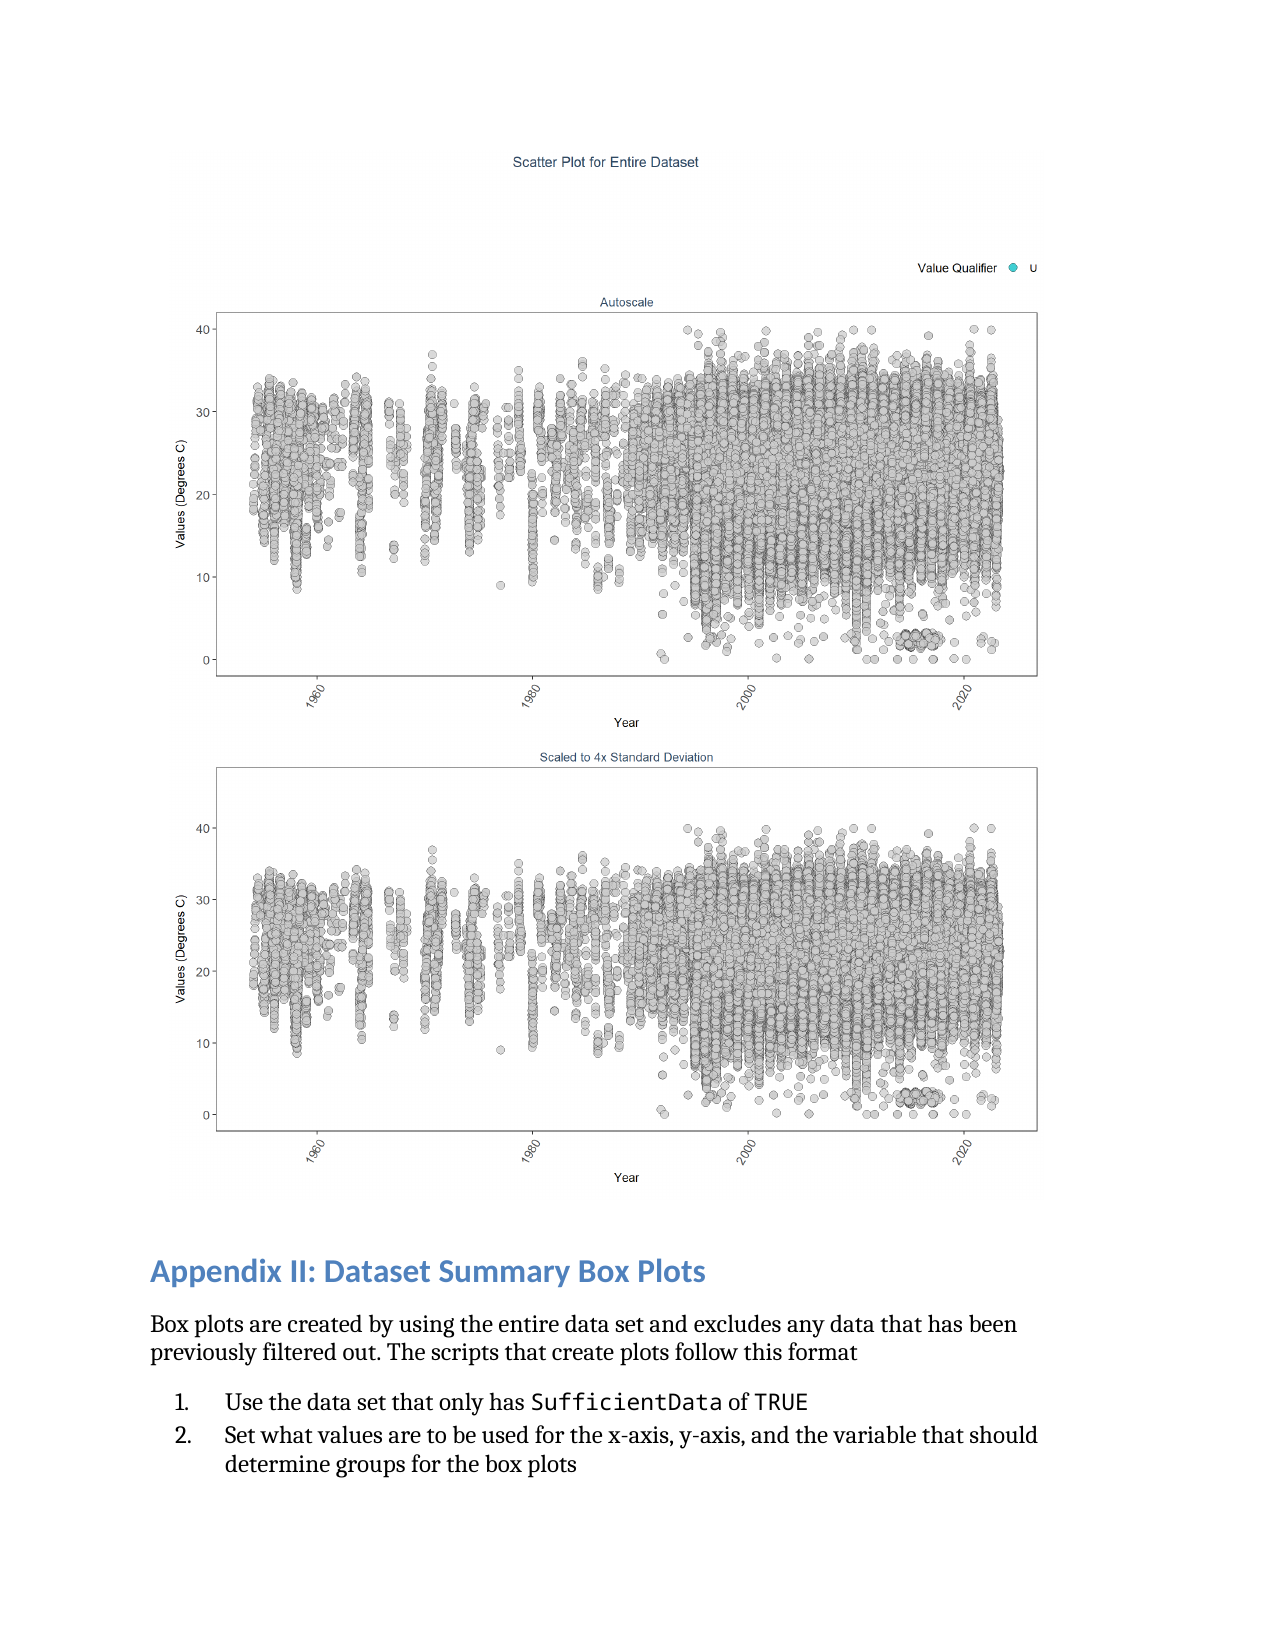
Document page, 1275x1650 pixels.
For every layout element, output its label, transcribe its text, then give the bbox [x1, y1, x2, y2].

list Set what values are to be used for the x-axis, y-axis, and the variable that should determine groups for the box plots [175, 1421, 1125, 1478]
picture [168, 150, 1044, 1200]
subtitle Appendix II: Dataset Summary Box Plots [150, 1250, 1125, 1291]
list Use the data set that only has SufficientData of TRUE [175, 1386, 1125, 1417]
text Box plots are created by using the entire data set and excludes any data that has been previously filtered out. The scripts that create plots follow this format [150, 1309, 1125, 1367]
